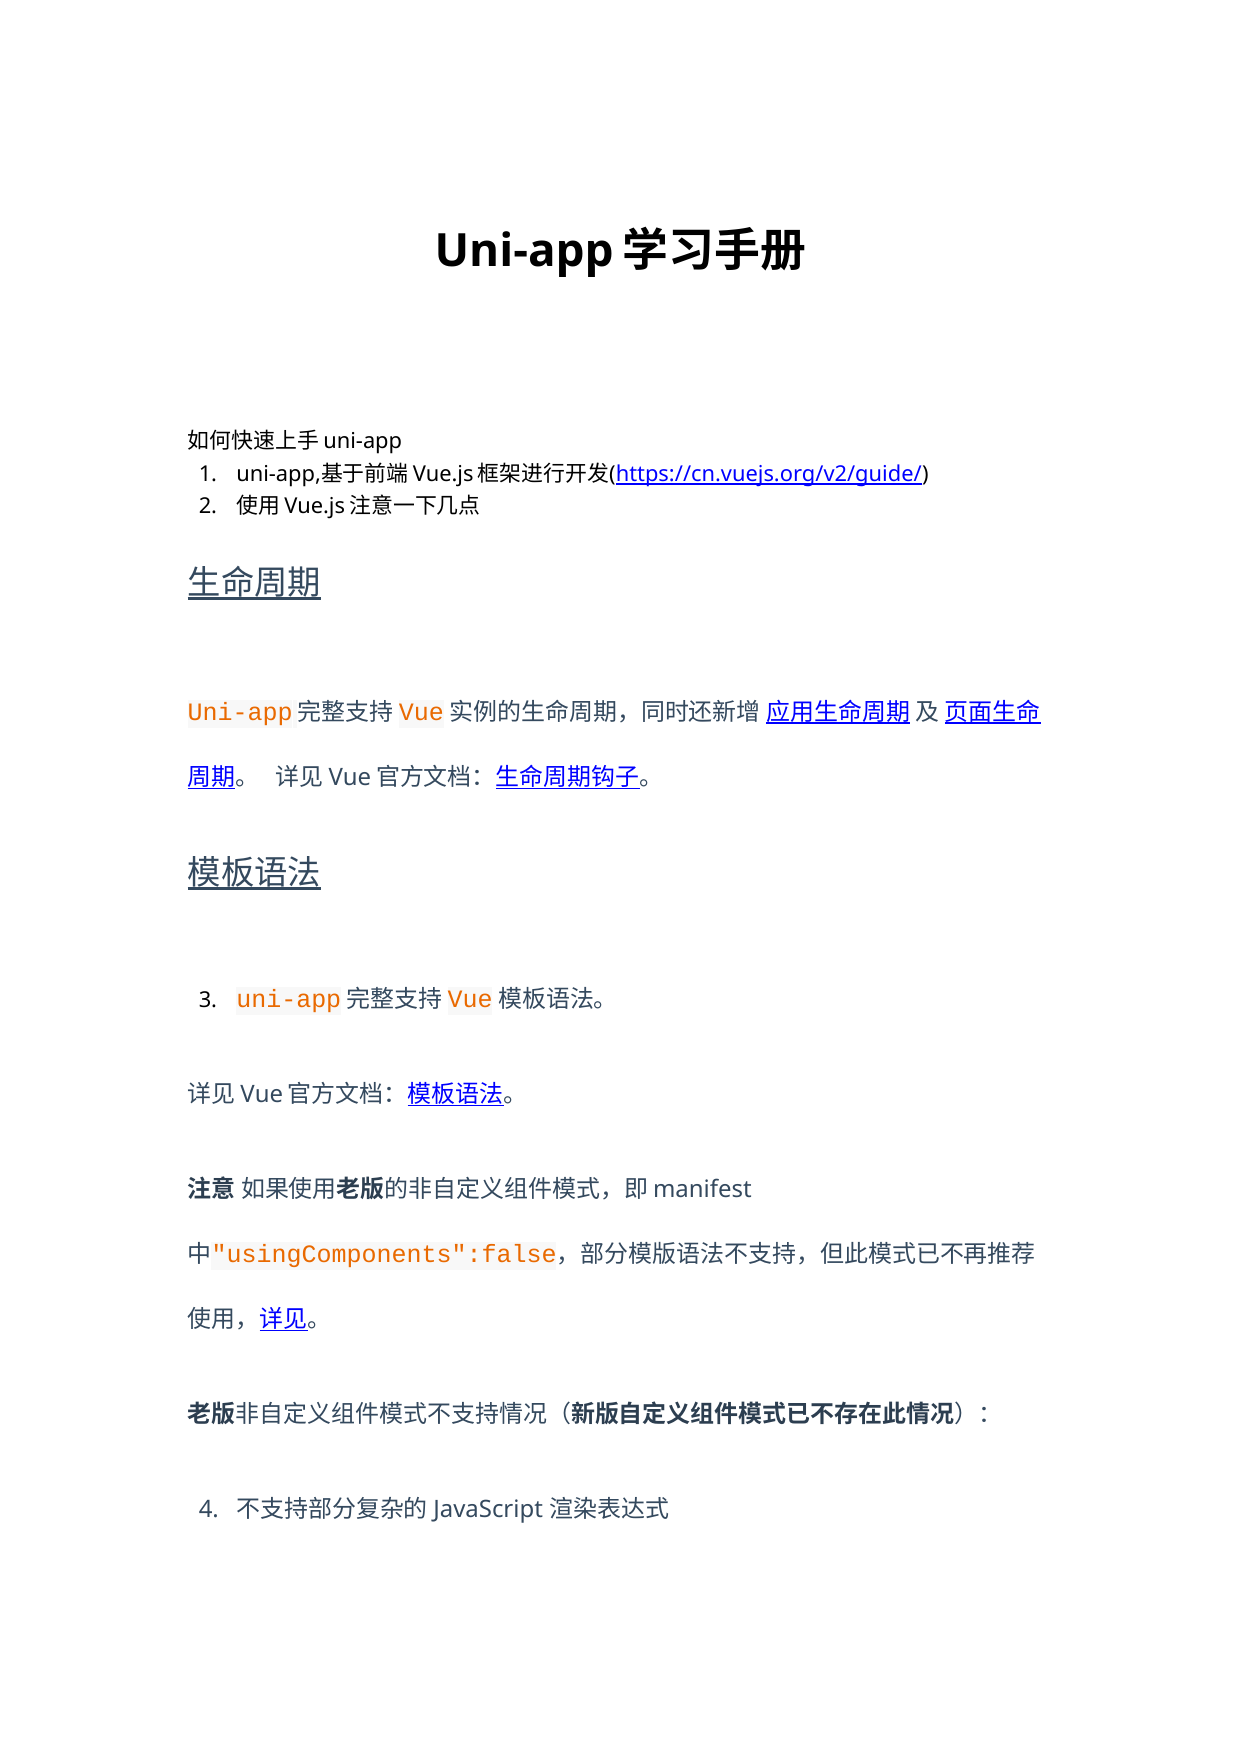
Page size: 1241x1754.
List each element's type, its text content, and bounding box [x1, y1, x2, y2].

text 如何快速上手uni-app [187, 423, 1053, 456]
list uni-app 完整支持 Vue 模板语法。 [198, 965, 1053, 1030]
subtitle 生命周期 [187, 548, 1053, 613]
list 不支持部分复杂的 JavaScript 渲染表达式 [198, 1475, 1053, 1540]
text Uni-app完整支持 Vue 实例的生命周期，同时还新增 应用生命周期 及 页面生命周期。 详见Vue官方文档：生命周期钩子。 [187, 678, 1053, 808]
text 详见Vue官方文档：模板语法。 [187, 1060, 1053, 1125]
text 注意 如果使用老版的非自定义组件模式，即manifest中"usingComponents":false，部分模版语法不支持，但此模式已不再推荐使用，详见。 [187, 1155, 1053, 1350]
list 使用Vue.js注意一下几点 [198, 488, 1053, 521]
subtitle Uni-app学习手册 [187, 197, 1053, 295]
list uni-app,基于前端Vue.js框架进行开发(https://cn.vuejs.org/v2/guide/) [198, 456, 1053, 488]
subtitle 模板语法 [187, 838, 1053, 903]
text 老版非自定义组件模式不支持情况（新版自定义组件模式已不存在此情况）： [187, 1380, 1053, 1445]
